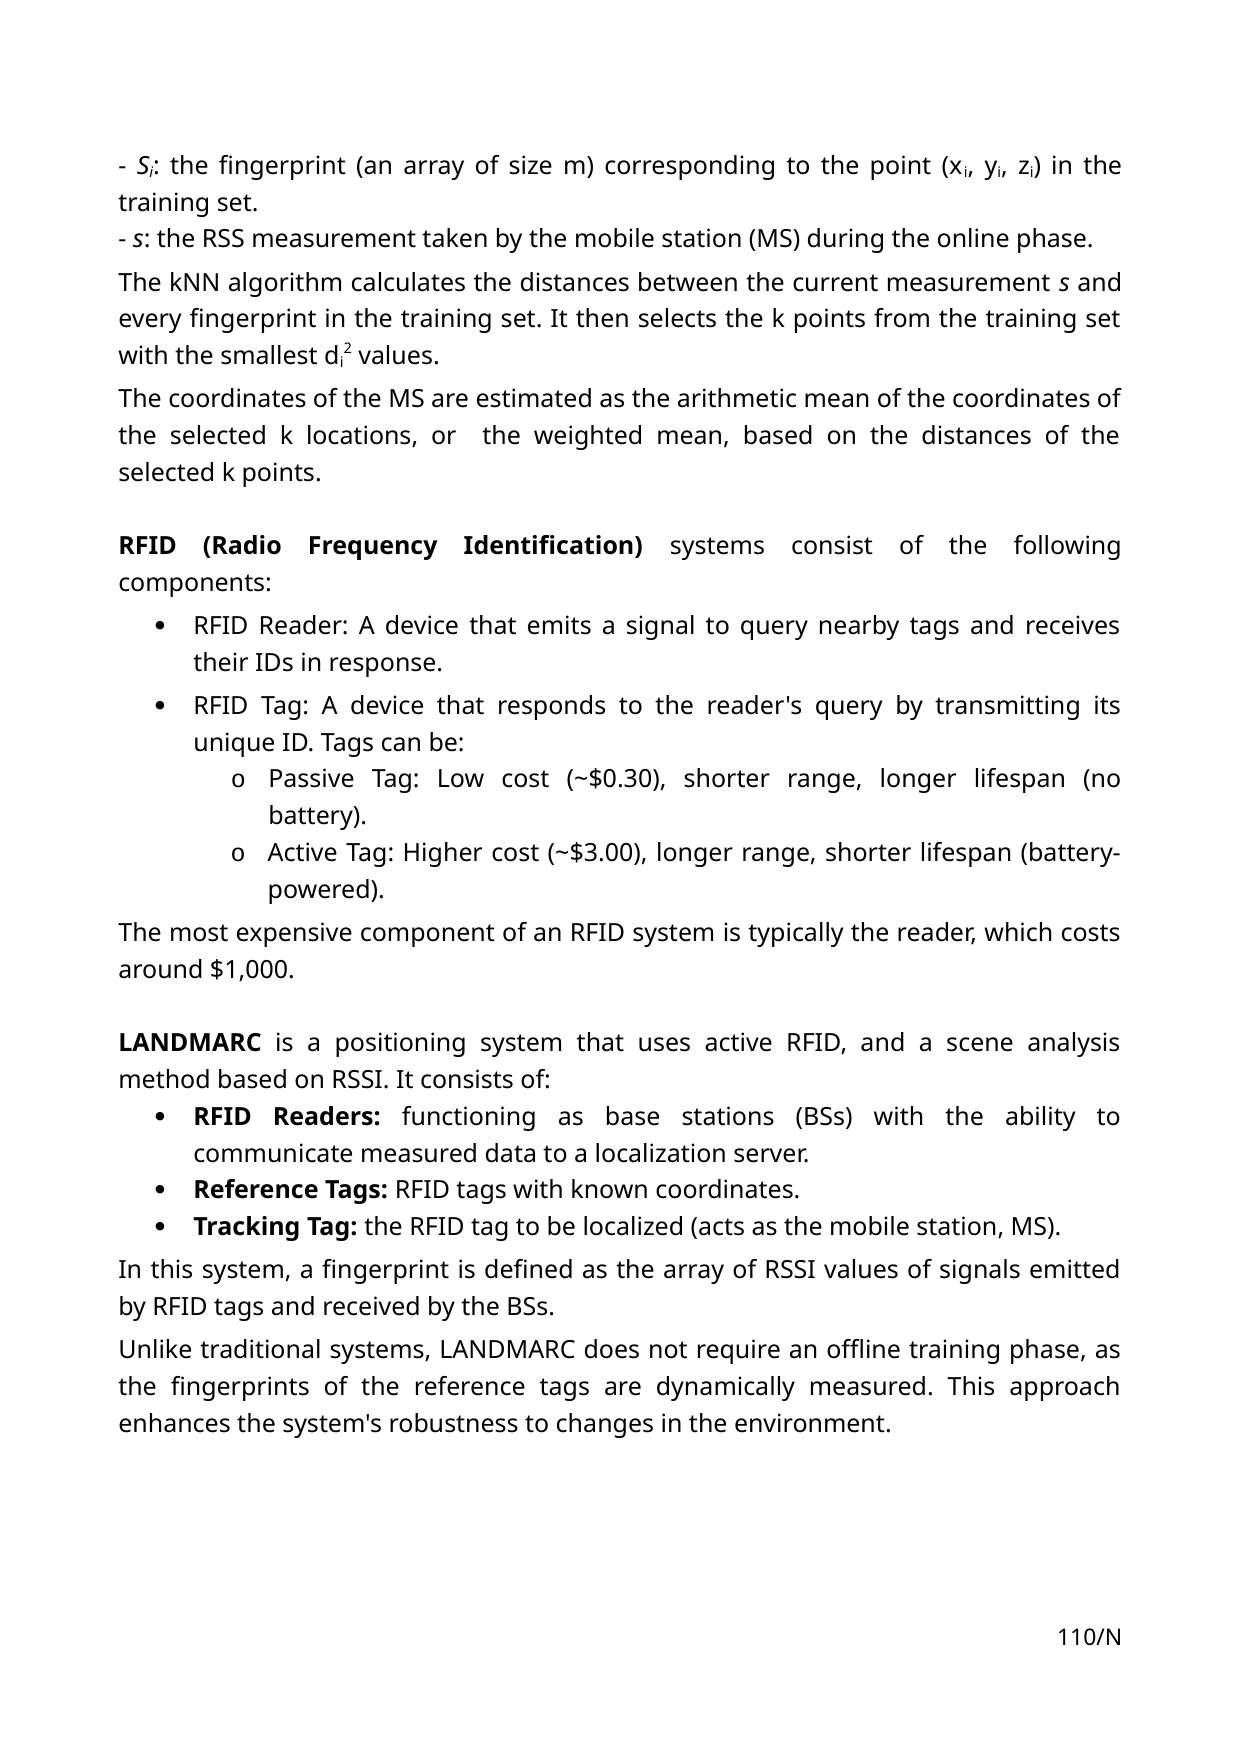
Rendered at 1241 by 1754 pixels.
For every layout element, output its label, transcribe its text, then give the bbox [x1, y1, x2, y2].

text - s: the RSS measurement taken by the mobile station (MS) during the online phase. [118, 221, 1122, 255]
text The most expensive component of an RFID system is typically the reader, which costs around $1,000. [118, 915, 1122, 986]
text The kNN algorithm calculates the distances between the current measurement s and every fingerprint in the training set. It then selects the k points from the training set with the smallest di2 values. [118, 264, 1122, 372]
list Passive Tag: Low cost (~$0.30), shorter range, longer lifespan (no battery). [231, 761, 1122, 832]
text LANDMARC is a positioning system that uses active RFID, and a scene analysis method based on RSSI. It consists of: [118, 1025, 1122, 1096]
list RFID Tag: A device that responds to the reader's query by transmitting its unique ID. Tags can be: [156, 687, 1122, 758]
list Reference Tags: RFID tags with known coordinates. [156, 1172, 1122, 1206]
text The coordinates of the MS are estimated as the arithmetic mean of the coordinates of the selected k locations, or the weighted mean, based on the distances of the selected k points. [118, 381, 1122, 488]
list RFID Readers: functioning as base stations (BSs) with the ability to communicate measured data to a localization server. [156, 1098, 1122, 1169]
text In this system, a fingerprint is defined as the array of RSSI values of signals emitted by RFID tags and received by the BSs. [118, 1252, 1122, 1323]
text Unlike traditional systems, LANDMARC does not require an offline training phase, as the fingerprints of the reference tags are dynamically measured. This approach enhances the system's robustness to changes in the environment. [118, 1332, 1122, 1439]
text RFID (Radio Frequency Identification) systems consist of the following components: [118, 528, 1122, 599]
text - Si: the fingerprint (an array of size m) corresponding to the point (xi, yi, zi) in the training set. [118, 148, 1122, 218]
list Tracking Tag: the RFID tag to be localized (acts as the mobile station, MS). [156, 1209, 1122, 1243]
list Active Tag: Higher cost (~$3.00), longer range, shorter lifespan (battery-powered). [230, 835, 1122, 906]
list RFID Reader: A device that emits a signal to query nearby tags and receives their IDs in response. [156, 608, 1122, 678]
